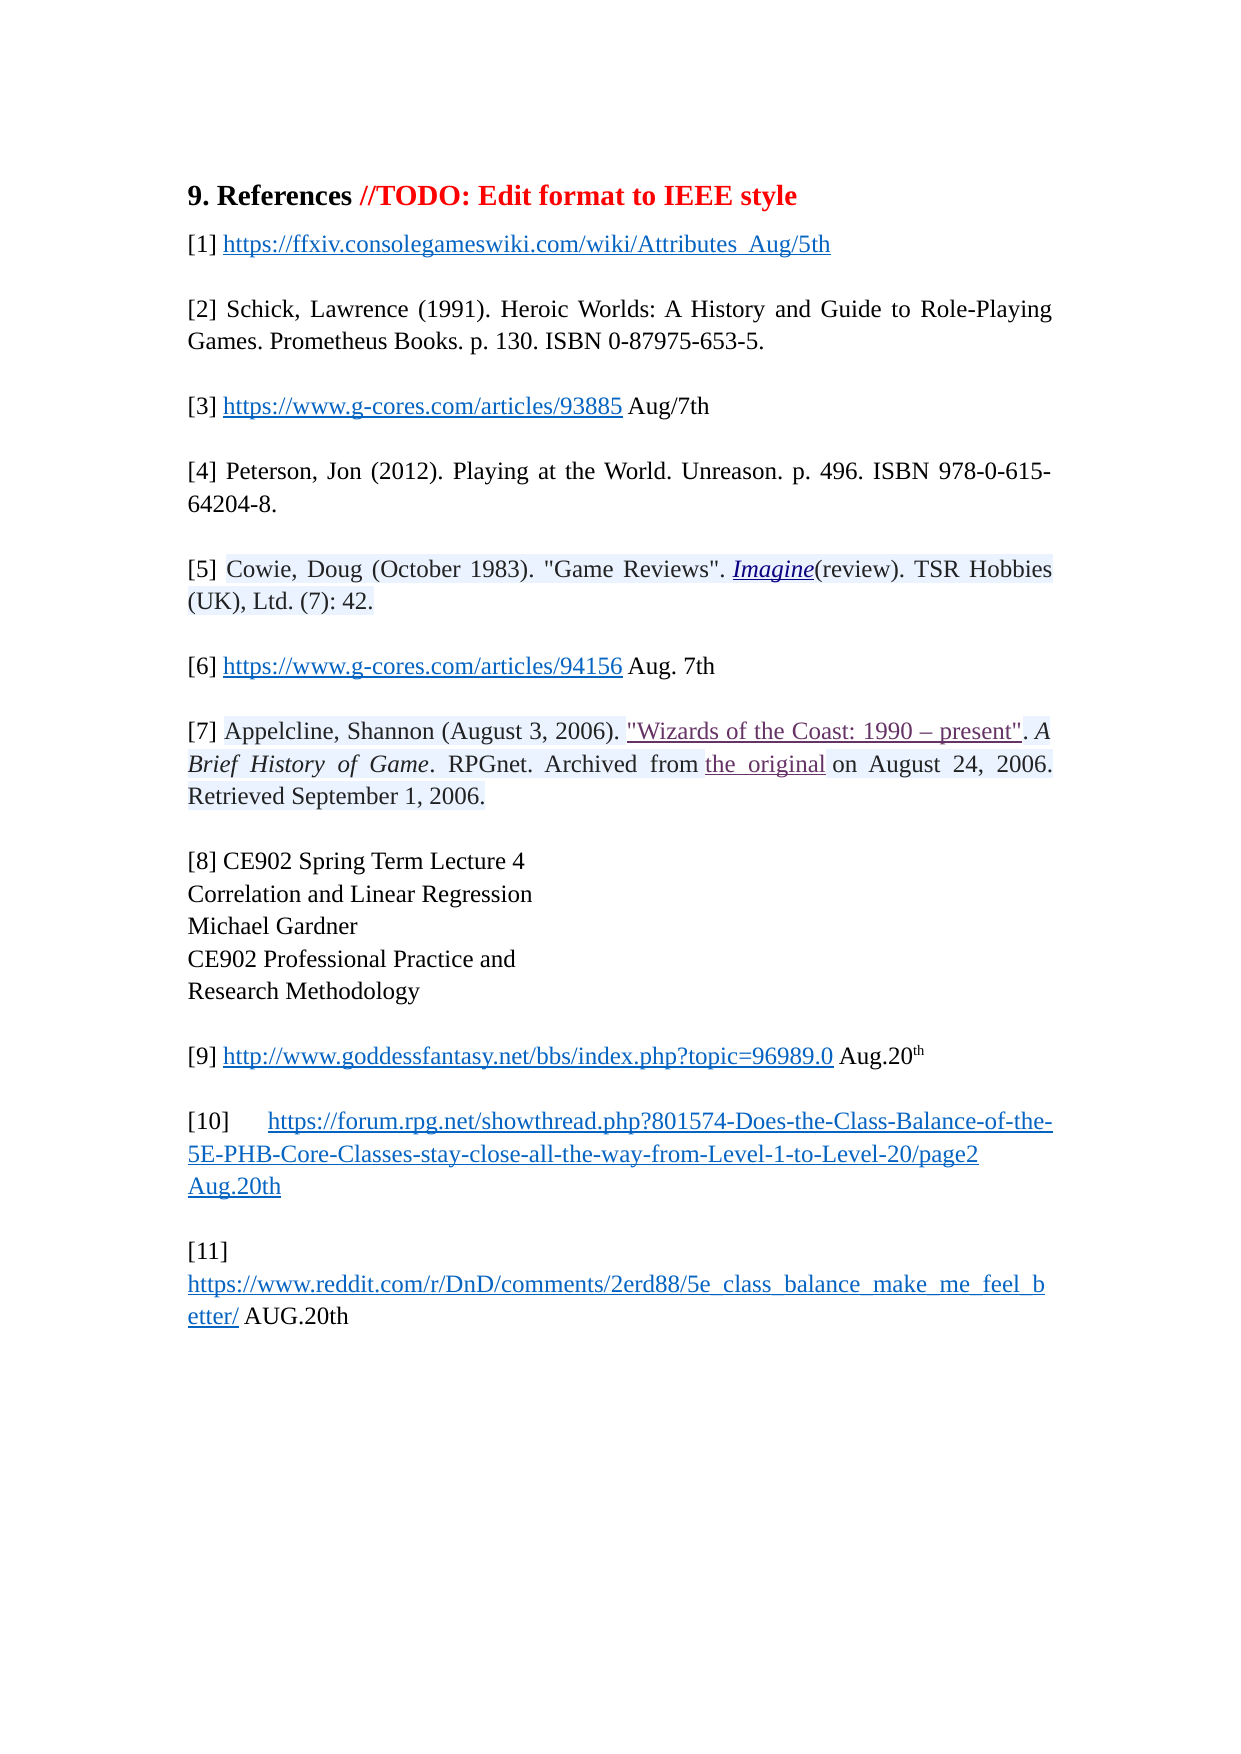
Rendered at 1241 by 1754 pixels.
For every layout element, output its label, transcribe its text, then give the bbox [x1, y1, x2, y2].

text [2] Schick, Lawrence (1991). Heroic Worlds: A History and Guide to Role-Playing Games. Prometheus Books. p. 130. ISBN 0-87975-653-5. [187, 292, 1053, 357]
text [5] Cowie, Doug (October 1983). "Game Reviews". Imagine(review). TSR Hobbies (UK), Ltd. (7): 42. [187, 552, 1053, 617]
text [11] https://www.reddit.com/r/DnD/comments/2erd88/5e_class_balance_make_me_feel_better/ AUG.20th [187, 1234, 1053, 1332]
text [3] https://www.g-cores.com/articles/93885 Aug/7th [187, 389, 1053, 422]
title 9. References //TODO: Edit format to IEEE style [187, 162, 1053, 227]
text [1] https://ffxiv.consolegameswiki.com/wiki/Attributes Aug/5th [187, 227, 1053, 259]
text Correlation and Linear Regression [187, 877, 1053, 909]
text [8] CE902 Spring Term Lecture 4 [187, 844, 1053, 877]
text [7] Appelcline, Shannon (August 3, 2006). "Wizards of the Coast: 1990 – present". A Brief History of Game. RPGnet. Archived from the original on August 24, 2006. Retrieved September 1, 2006. [187, 772, 1053, 812]
text [7] Appelcline, Shannon (August 3, 2006). "Wizards of the Coast: 1990 – present". A Brief History of Game. RPGnet. Archived from the original on August 24, 2006. Retrieved September 1, 2006. [187, 714, 1053, 774]
text [4] Peterson, Jon (2012). Playing at the World. Unreason. p. 496. ISBN 978-0-615-64204-8. [187, 454, 1053, 519]
text Michael Gardner [187, 909, 1053, 942]
text [6] https://www.g-cores.com/articles/94156 Aug. 7th [187, 649, 1053, 682]
text Research Methodology [187, 974, 1053, 1007]
text [10] https://forum.rpg.net/showthread.php?801574-Does-the-Class-Balance-of-the-5E-PHB-Core-Classes-stay-close-all-the-way-from-Level-1-to-Level-20/page2 Aug.20th [187, 1104, 1053, 1202]
text CE902 Professional Practice and [187, 942, 1053, 974]
text [9] http://www.goddessfantasy.net/bbs/index.php?topic=96989.0 Aug.20th [187, 1039, 1053, 1072]
